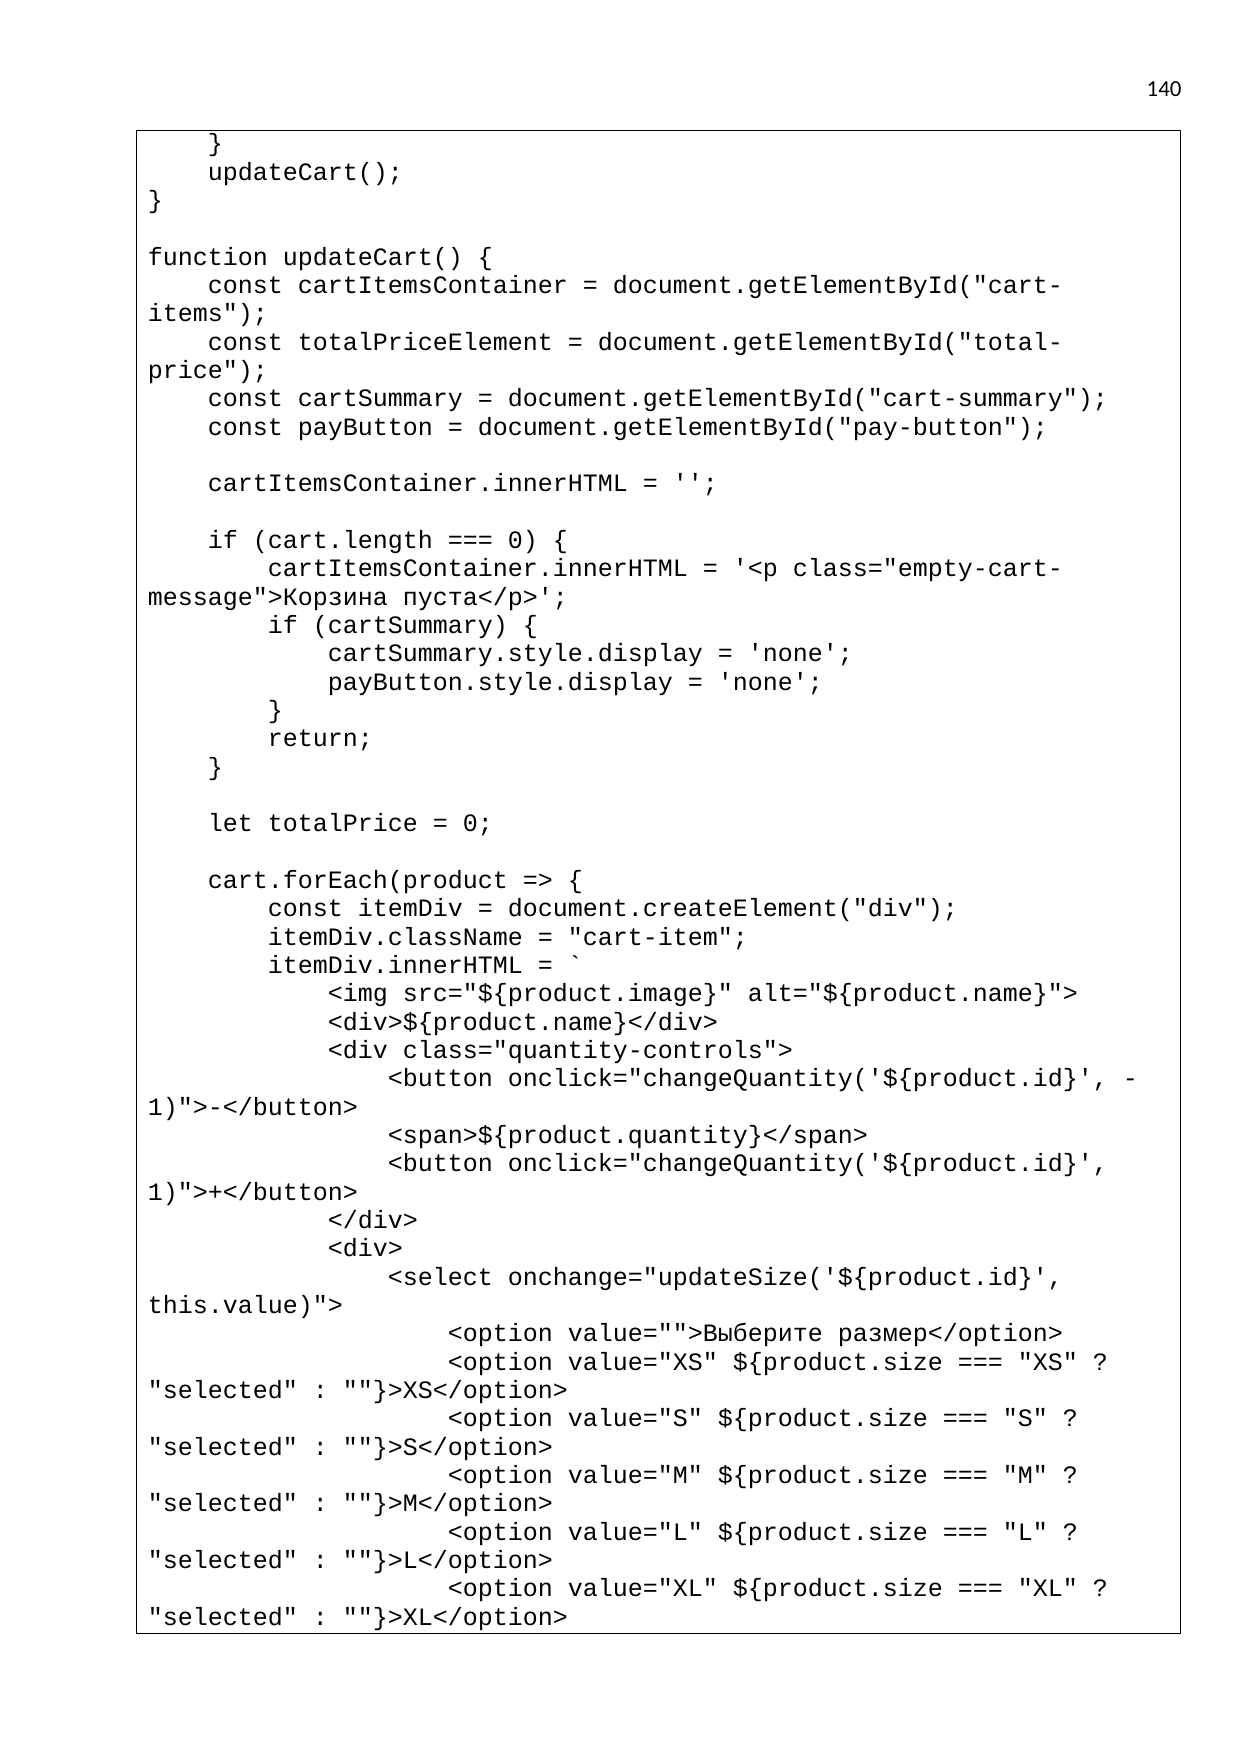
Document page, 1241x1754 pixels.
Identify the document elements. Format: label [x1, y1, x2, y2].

table_header [137, 131, 1180, 1633]
